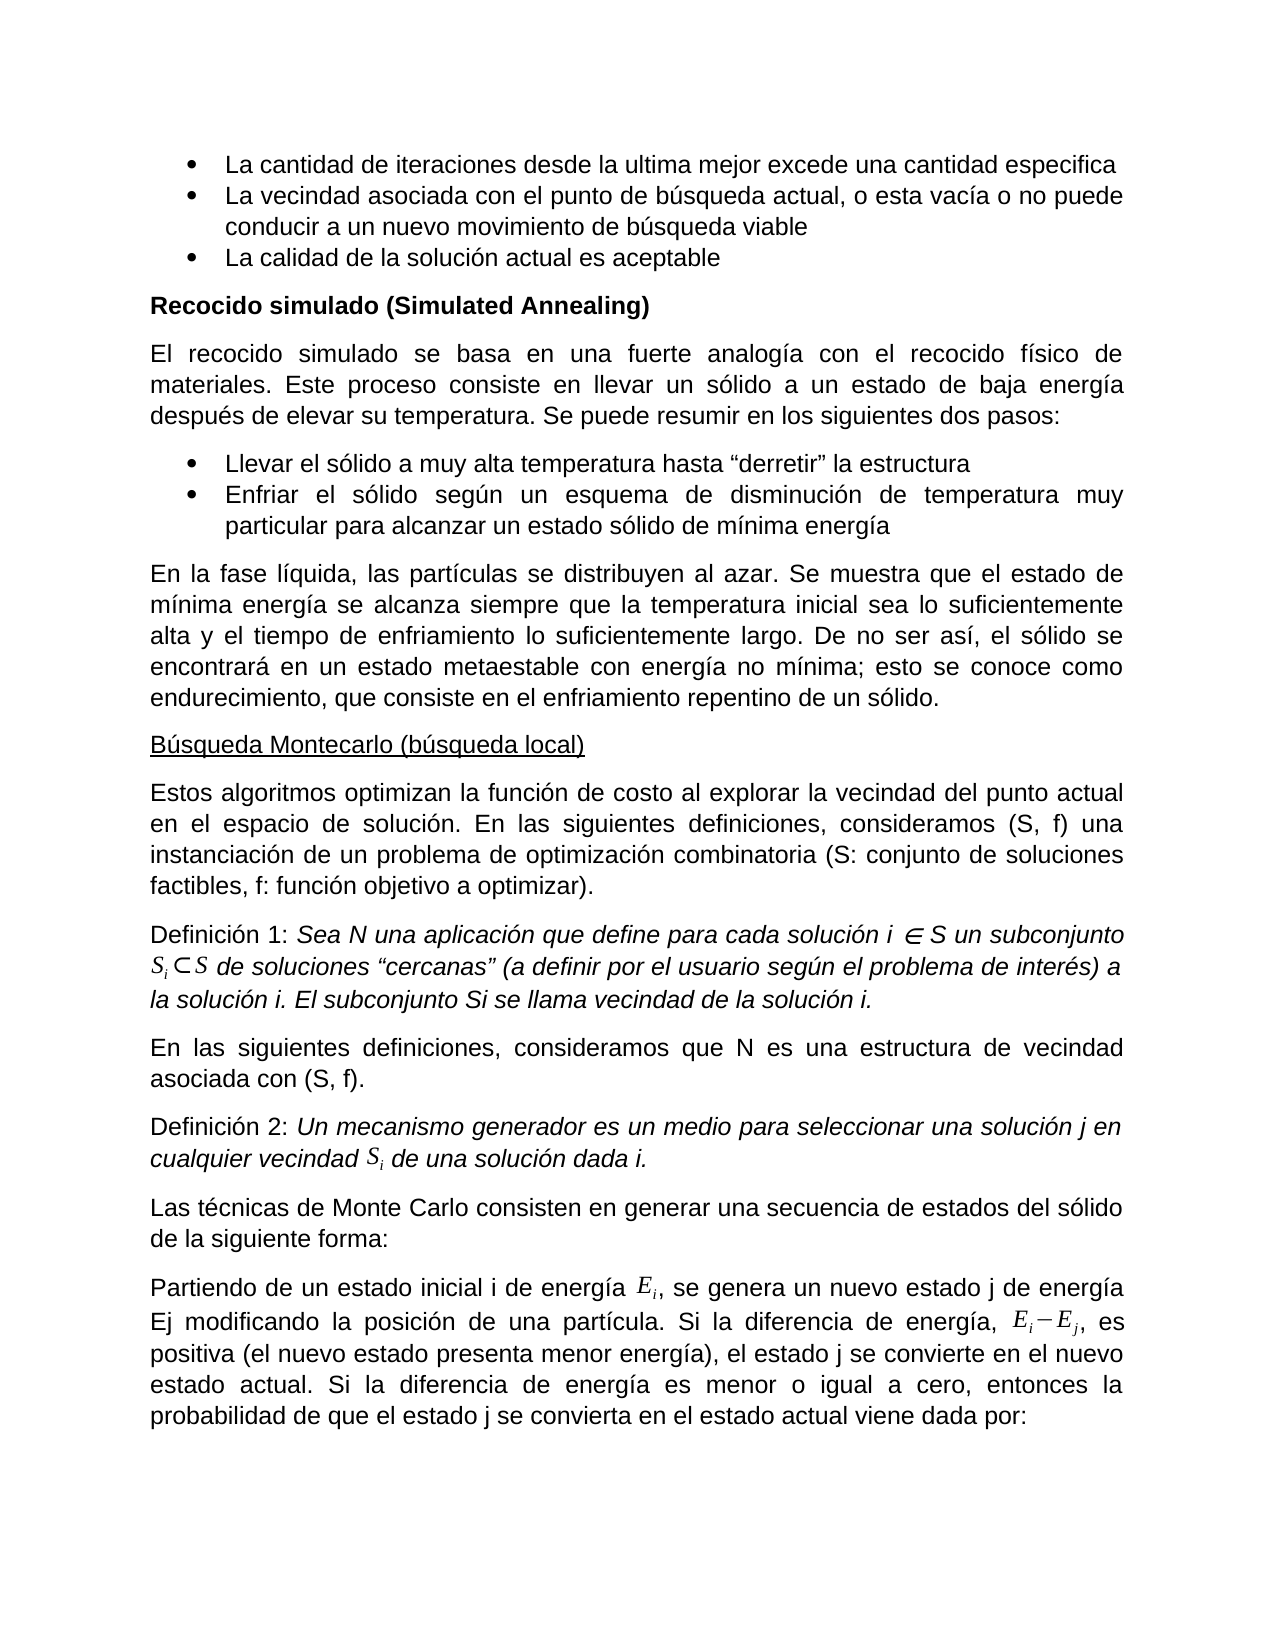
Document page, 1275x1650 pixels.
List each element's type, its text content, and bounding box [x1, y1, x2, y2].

text En las siguientes definiciones, consideramos que N es una estructura de vecindad asociada con (S, f). [150, 1033, 1125, 1092]
text Las técnicas de Monte Carlo consisten en generar una secuencia de estados del sólido de la siguiente forma: [150, 1193, 1125, 1253]
list Llevar el sólido a muy alta temperatura hasta “derretir” la estructura [187, 449, 1125, 477]
list La vecindad asociada con el punto de búsqueda actual, o esta vacía o no puede conducir a un nuevo movimiento de búsqueda viable [187, 181, 1125, 241]
text El recocido simulado se basa en una fuerte analogía con el recocido físico de materiales. Este proceso consiste en llevar un sólido a un estado de baja energía después de elevar su temperatura. Se puede resumir en los siguientes dos pasos: [150, 339, 1125, 430]
text Definición 1: Sea N una aplicación que define para cada solución i ∈ S un subconjunto de soluciones “cercanas” (a definir por el usuario según el problema de interés) a la solución i. El subconjunto Si se llama vecindad de la solución i. [150, 919, 1125, 1014]
text Recocido simulado (Simulated Annealing) [150, 291, 1125, 320]
list La cantidad de iteraciones desde la ultima mejor excede una cantidad especifica [187, 150, 1125, 179]
text Partiendo de un estado inicial i de energía , se genera un nuevo estado j de energía Ej modificando la posición de una partícula. Si la diferencia de energía, , es positiva (el nuevo estado presenta menor energía), el estado j se convierte en el nuevo estado actual. Si la diferencia de energía es menor o igual a cero, entonces la probabilidad de que el estado j se convierta en el estado actual viene dada por: [150, 1272, 1125, 1430]
text En la fase líquida, las partículas se distribuyen al azar. Se muestra que el estado de mínima energía se alcanza siempre que la temperatura inicial sea lo suficientemente alta y el tiempo de enfriamiento lo suficientemente largo. De no ser así, el sólido se encontrará en un estado metaestable con energía no mínima; esto se conoce como endurecimiento, que consiste en el enfriamiento repentino de un sólido. [150, 559, 1125, 712]
list Enfriar el sólido según un esquema de disminución de temperatura muy particular para alcanzar un estado sólido de mínima energía [187, 480, 1125, 540]
text Estos algoritmos optimizan la función de costo al explorar la vecindad del punto actual en el espacio de solución. En las siguientes definiciones, consideramos (S, f) una instanciación de un problema de optimización combinatoria (S: conjunto de soluciones factibles, f: función objetivo a optimizar). [150, 778, 1125, 900]
text Búsqueda Montecarlo (búsqueda local) [150, 731, 1125, 759]
text Definición 2: Un mecanismo generador es un medio para seleccionar una solución j en cualquier vecindad de una solución dada i. [150, 1111, 1125, 1174]
list La calidad de la solución actual es aceptable [187, 243, 1125, 272]
